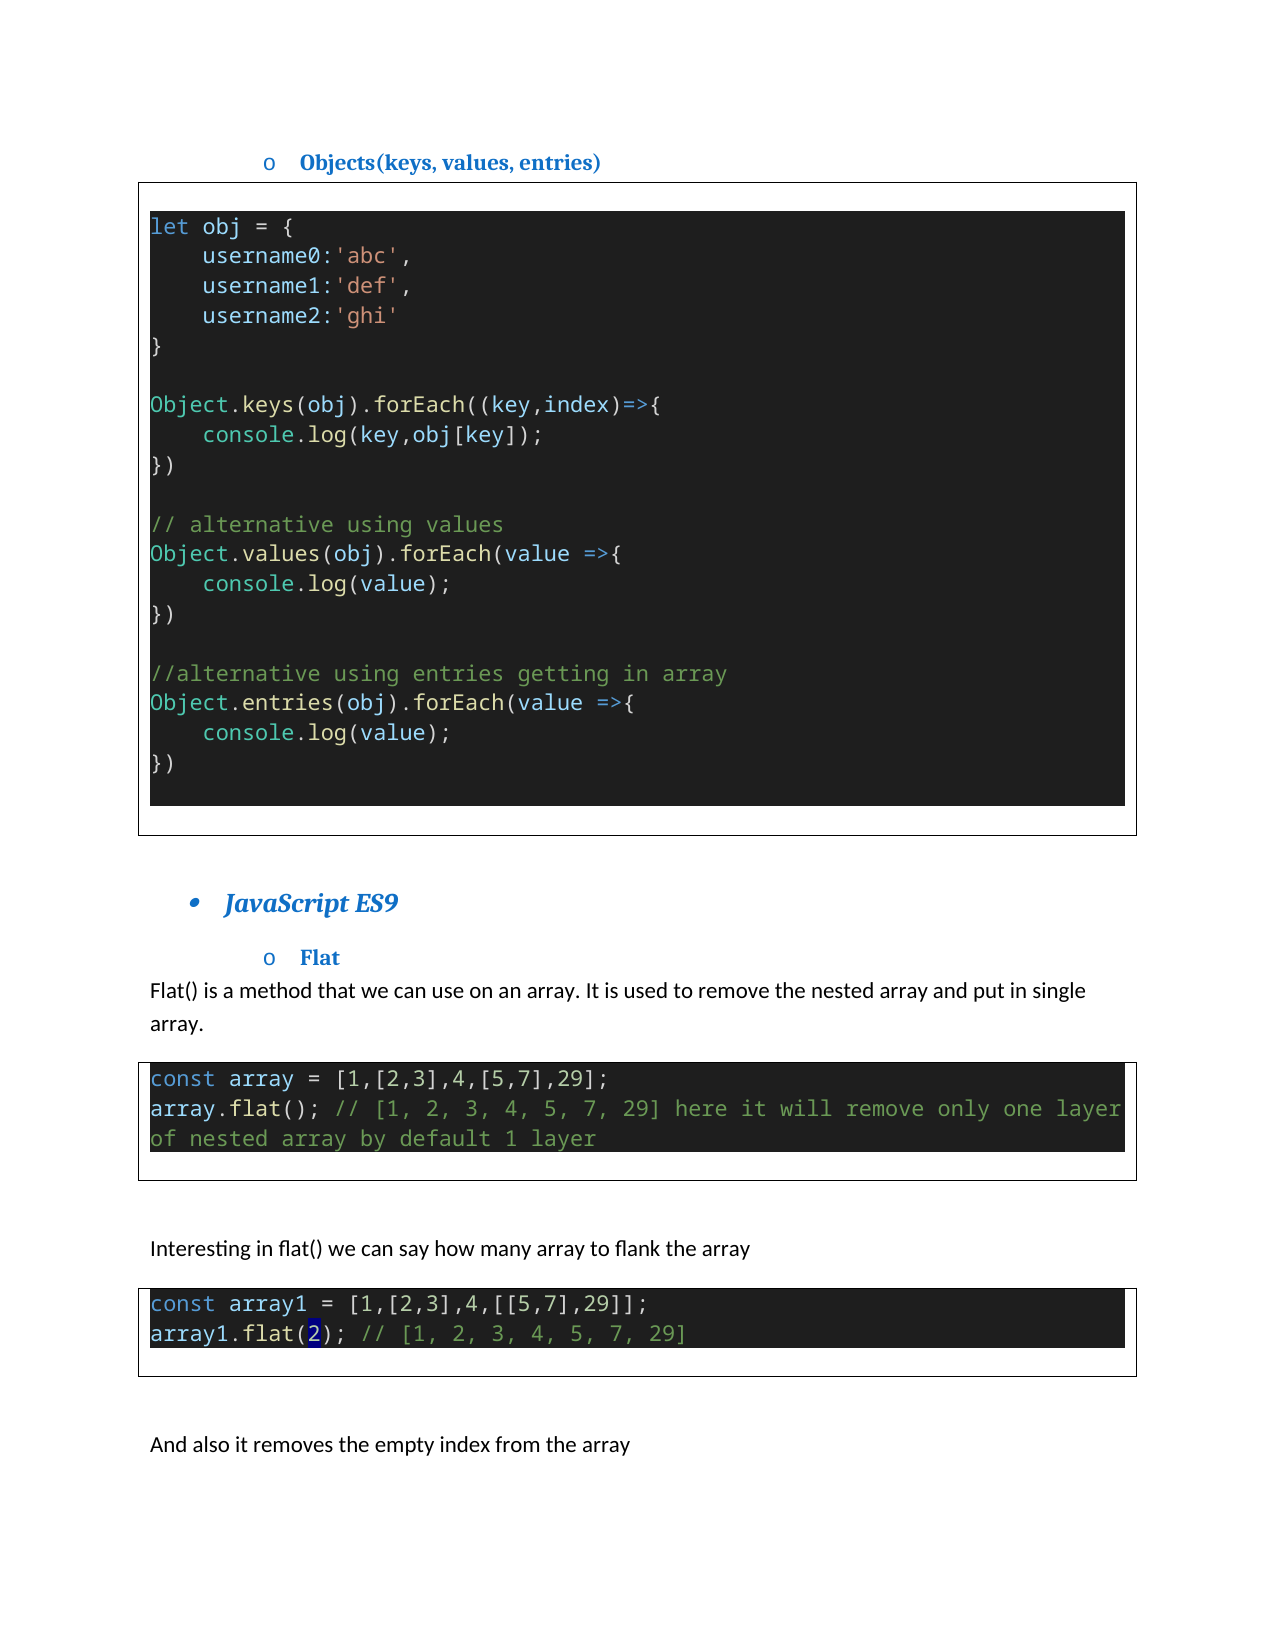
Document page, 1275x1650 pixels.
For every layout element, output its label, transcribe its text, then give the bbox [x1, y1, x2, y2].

table_header const array = [1,[2,3],4,[5,7],29]; array.flat(); // [1, 2, 3, 4, 5, 7, 29] here it will remove only one layer of nested array by default 1 layer [139, 1063, 1136, 1180]
table_header const array1 = [1,[2,3],4,[[5,7],29]]; array1.flat(2); // [1, 2, 3, 4, 5, 7, 29] [139, 1289, 1136, 1376]
text Flat() is a method that we can use on an array. It is used to remove the nested array and put in single array. [150, 977, 1125, 1037]
table_header let obj = { username0:'abc', username1:'def', username2:'ghi' } Object.keys(obj).forEach((key,index)=>{ console.log(key,obj[key]); }) // alternative using values Object.values(obj).forEach(value =>{ console.log(value); }) //alternative using entries getting in array Object.entries(obj).forEach(value =>{ console.log(value); }) [139, 183, 1136, 834]
subtitle Objects(keys, values, entries) [262, 150, 1125, 177]
text Interesting in flat() we can say how many array to flank the array [150, 1234, 1125, 1262]
subtitle Flat [262, 945, 1125, 973]
text And also it removes the empty index from the array [150, 1430, 1125, 1458]
subtitle JavaScript ES9 [187, 888, 1125, 920]
